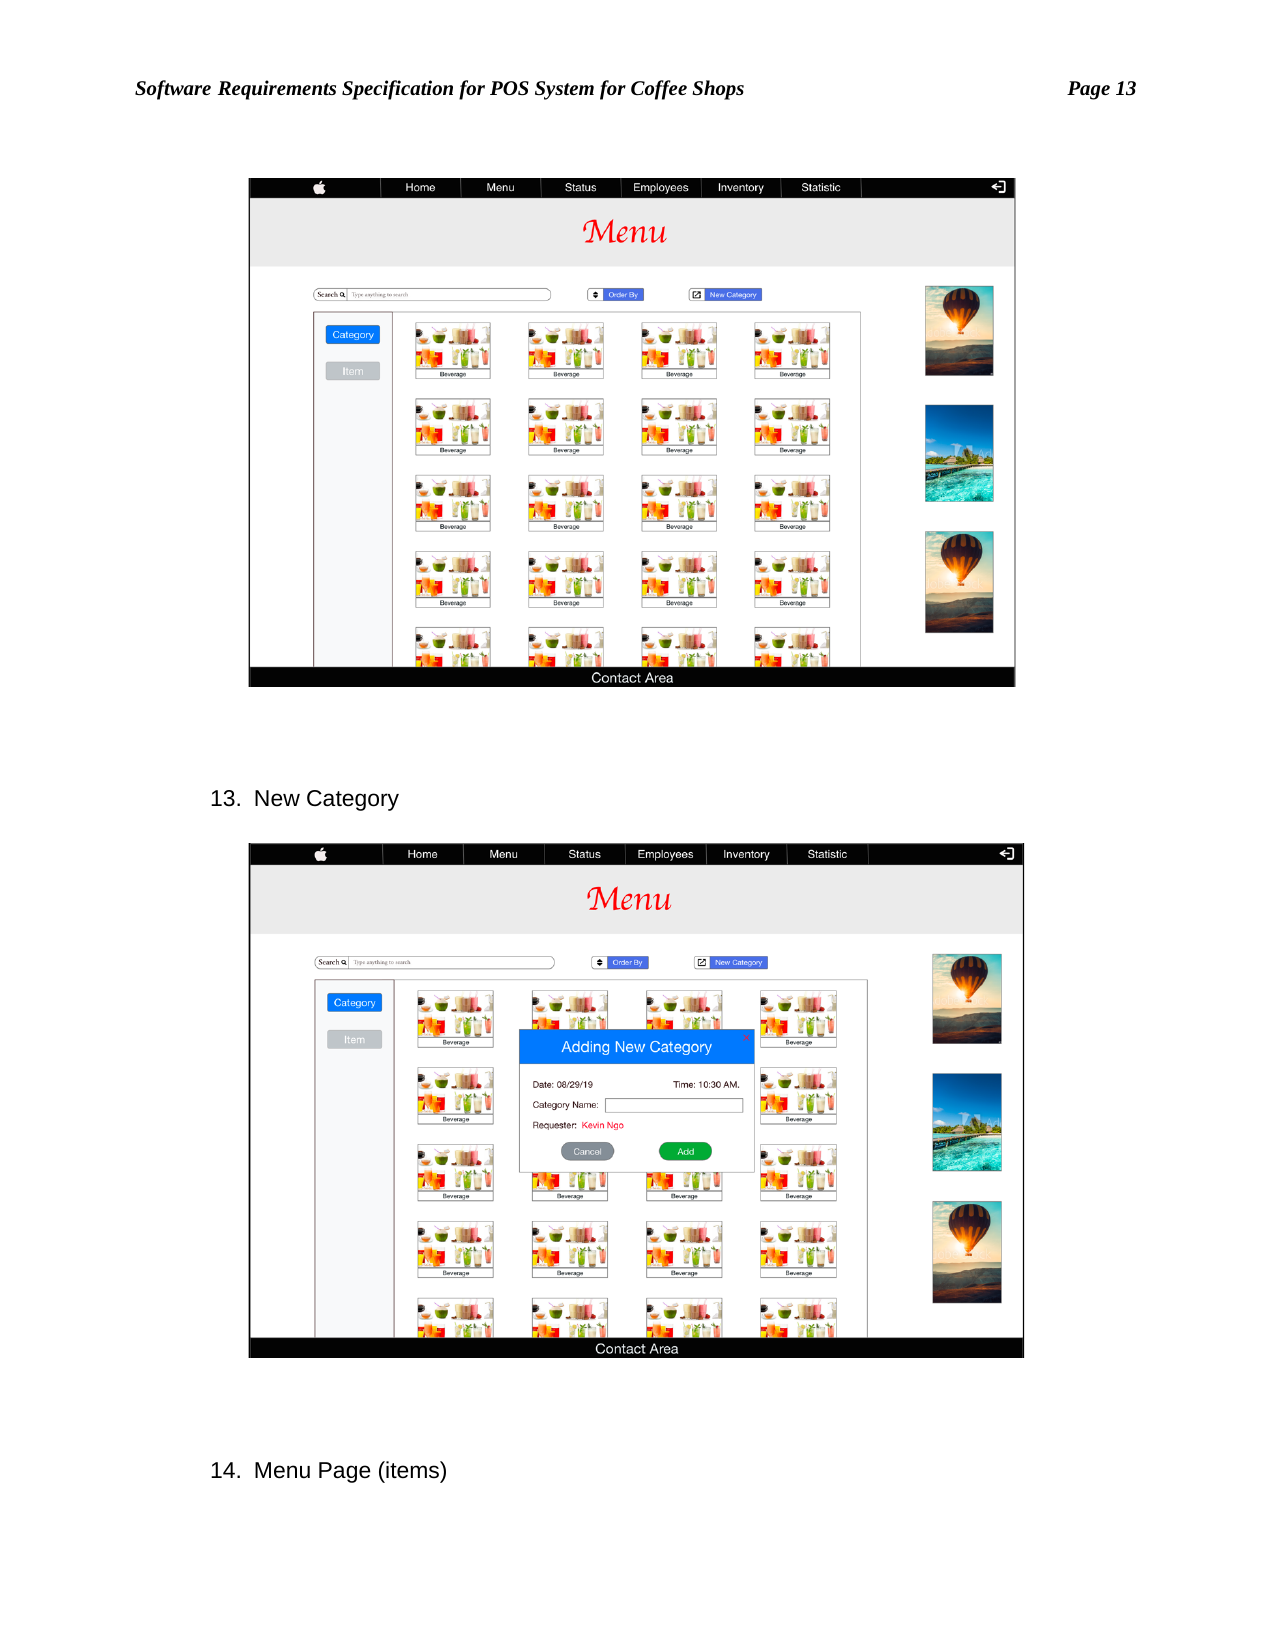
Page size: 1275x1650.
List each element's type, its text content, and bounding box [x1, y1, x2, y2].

picture [248, 178, 1016, 687]
list New Category [210, 787, 1140, 812]
picture [248, 843, 1025, 1358]
list Menu Page (items) [210, 1458, 1140, 1483]
